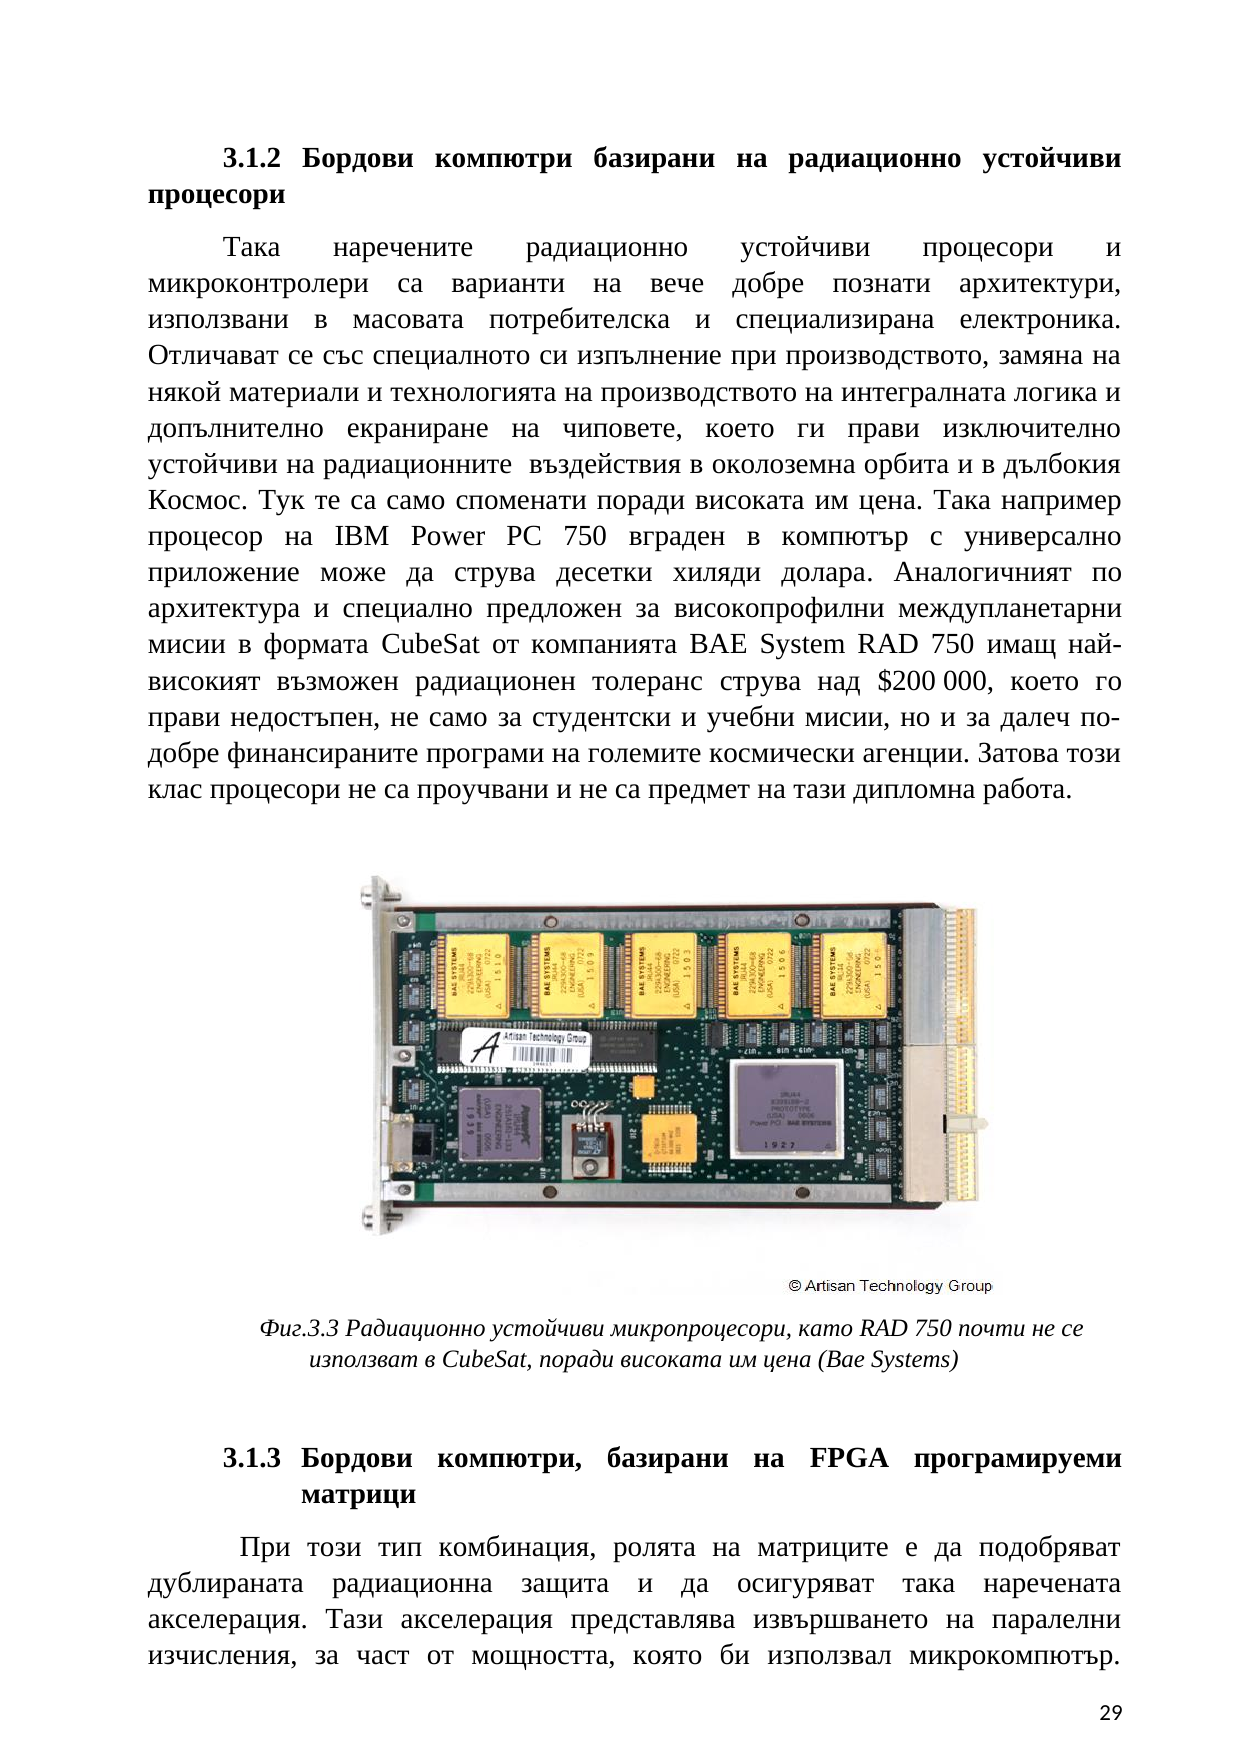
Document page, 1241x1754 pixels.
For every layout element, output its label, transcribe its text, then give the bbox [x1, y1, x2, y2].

text Фиг.3.3 Радиационно устойчиви микропроцесори, като RAD 750 почти не се използват в CubeSat, поради високата им цена (Bae Systems) [148, 1313, 1122, 1373]
list Бордови компютри, базирани на FPGA програмируеми матрици [223, 1440, 1122, 1510]
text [148, 1529, 1122, 1671]
picture [342, 824, 1003, 1295]
text 3.1.2 Бордови компютри базирани на радиационно устойчиви процесори [148, 140, 1122, 210]
